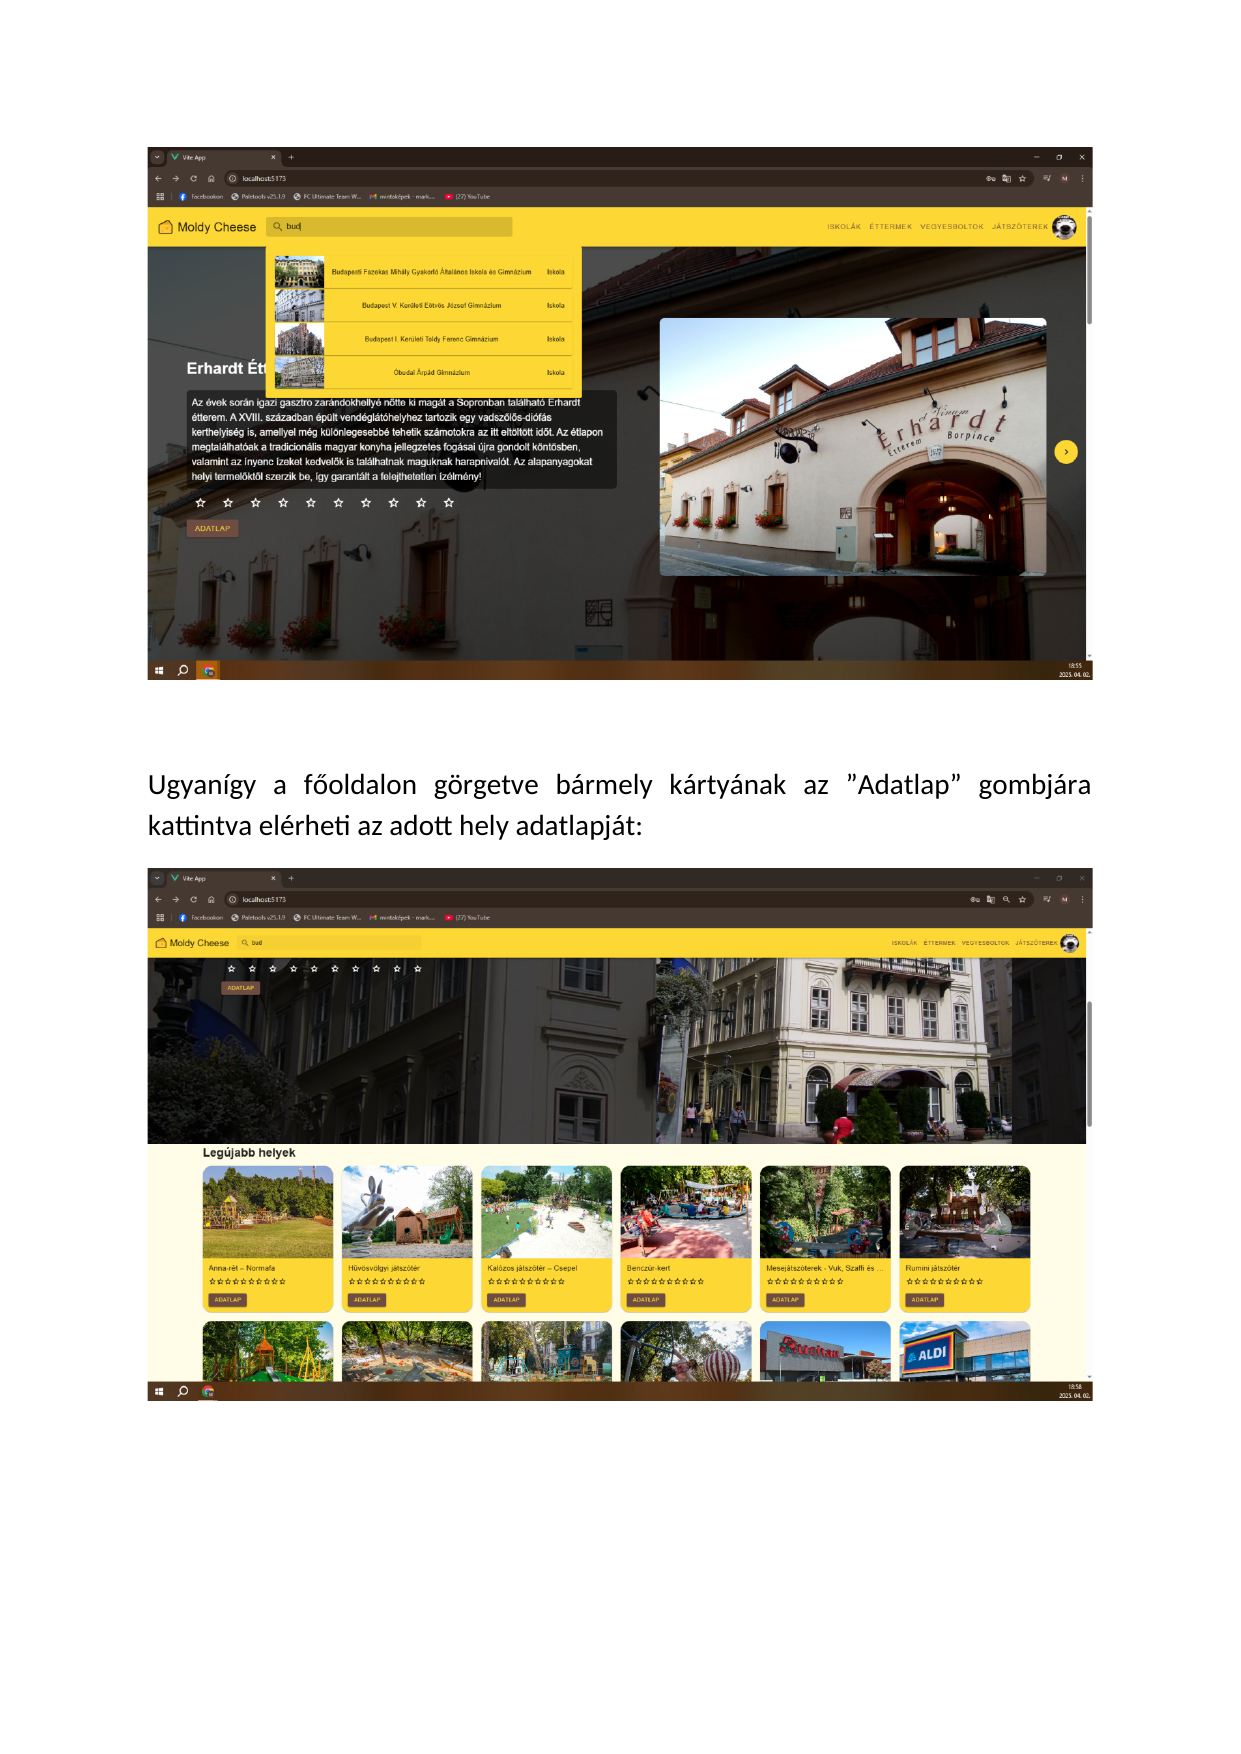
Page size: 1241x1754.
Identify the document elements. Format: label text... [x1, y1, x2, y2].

picture [147, 868, 1093, 1401]
text Ugyanígy a főoldalon görgetve bármely kártyának az ”Adatlap” gombjára kattintva elérheti az adott hely adatlapját: [148, 766, 1093, 843]
picture [147, 147, 1093, 680]
